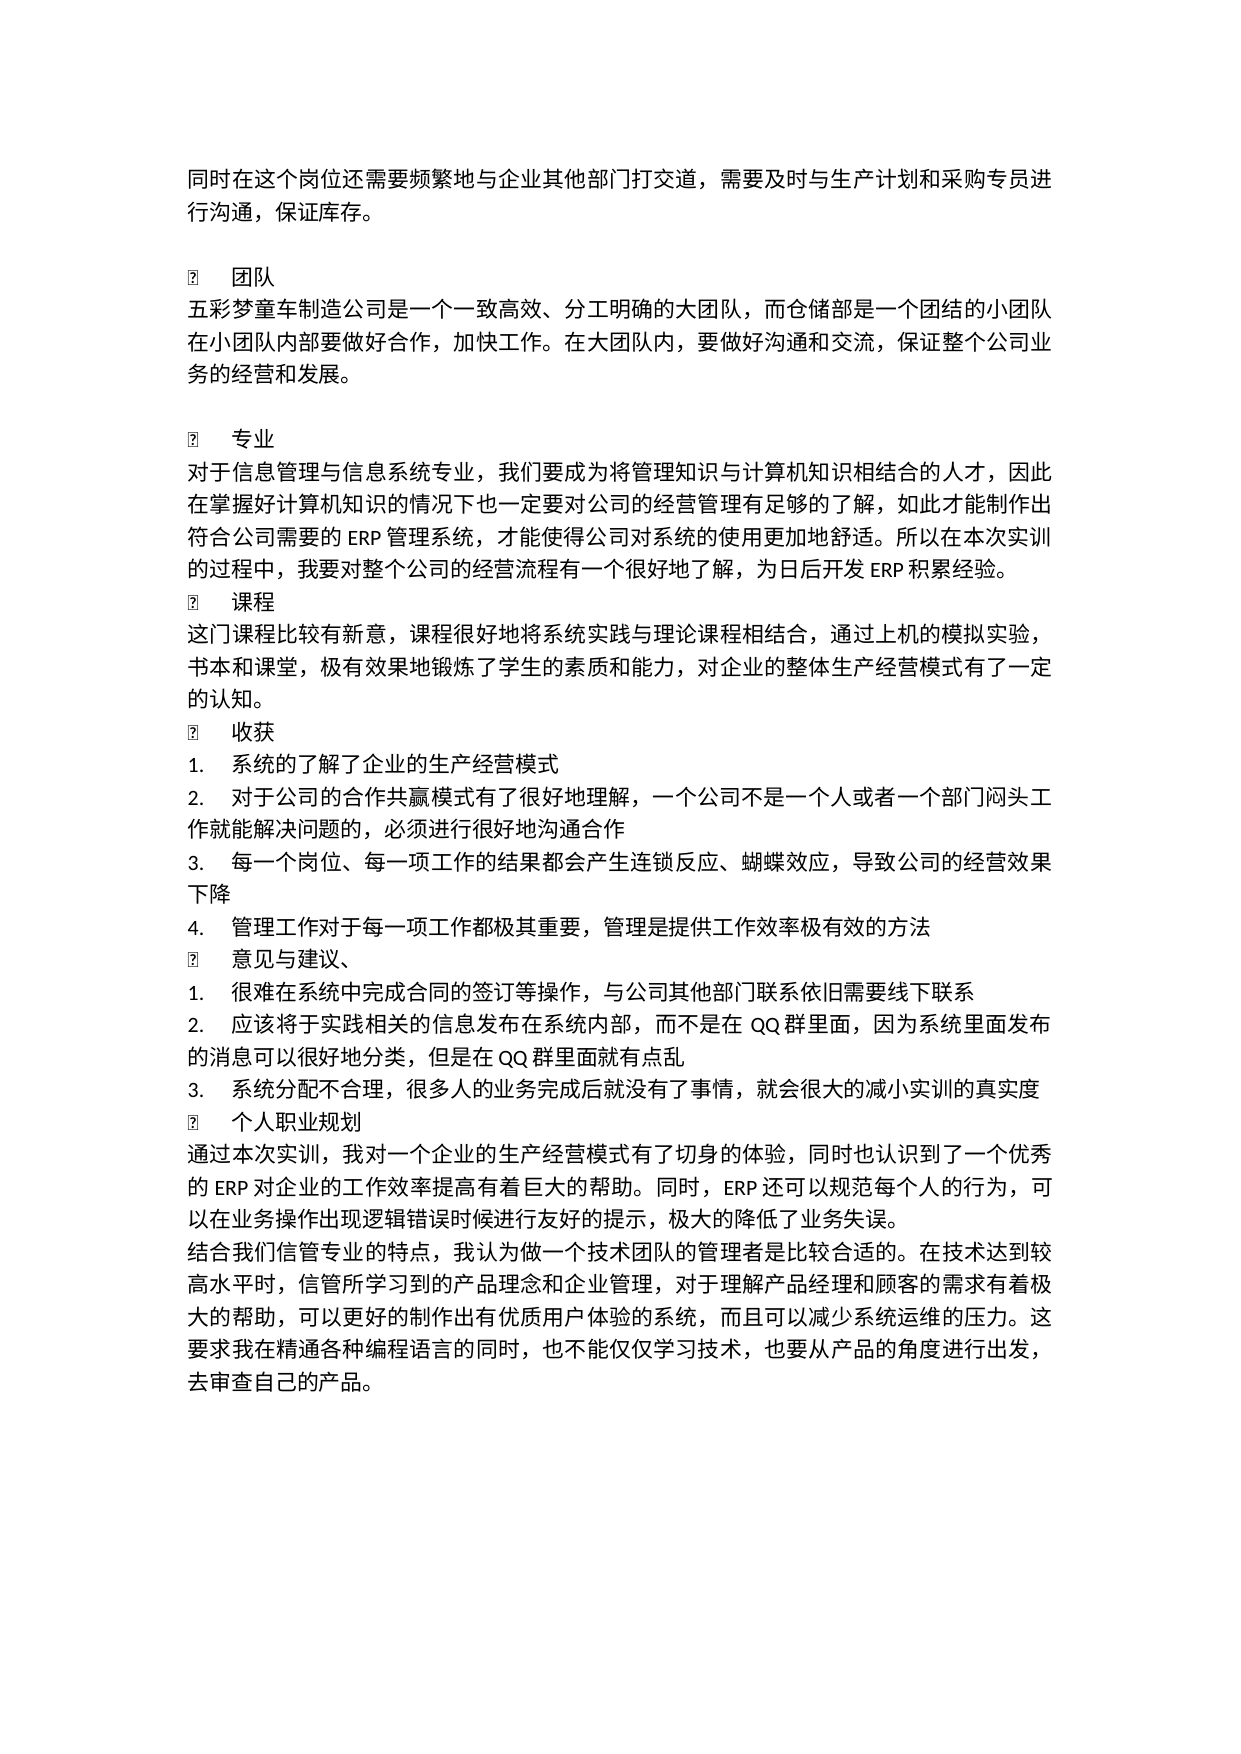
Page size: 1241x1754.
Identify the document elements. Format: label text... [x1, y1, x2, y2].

text  意见与建议、 [187, 942, 1053, 974]
text 同时在这个岗位还需要频繁地与企业其他部门打交道，需要及时与生产计划和采购专员进行沟通，保证库存。 [187, 162, 1053, 227]
text 这门课程比较有新意，课程很好地将系统实践与理论课程相结合，通过上机的模拟实验，书本和课堂，极有效果地锻炼了学生的素质和能力，对企业的整体生产经营模式有了一定的认知。 [187, 617, 1053, 714]
text 3. 系统分配不合理，很多人的业务完成后就没有了事情，就会很大的减小实训的真实度 [187, 1072, 1053, 1104]
text 2. 应该将于实践相关的信息发布在系统内部，而不是在QQ群里面，因为系统里面发布的消息可以很好地分类，但是在QQ群里面就有点乱 [187, 1007, 1053, 1072]
text 3. 每一个岗位、每一项工作的结果都会产生连锁反应、蝴蝶效应，导致公司的经营效果下降 [187, 844, 1053, 909]
text  个人职业规划 [187, 1104, 1053, 1137]
text 对于信息管理与信息系统专业，我们要成为将管理知识与计算机知识相结合的人才，因此在掌握好计算机知识的情况下也一定要对公司的经营管理有足够的了解，如此才能制作出符合公司需要的ERP管理系统，才能使得公司对系统的使用更加地舒适。所以在本次实训的过程中，我要对整个公司的经营流程有一个很好地了解，为日后开发ERP积累经验。 [187, 454, 1053, 584]
text 2. 对于公司的合作共赢模式有了很好地理解，一个公司不是一个人或者一个部门闷头工作就能解决问题的，必须进行很好地沟通合作 [187, 779, 1053, 844]
text 五彩梦童车制造公司是一个一致高效、分工明确的大团队，而仓储部是一个团结的小团队。在小团队内部要做好合作，加快工作。在大团队内，要做好沟通和交流，保证整个公司业务的经营和发展。 [187, 292, 1053, 389]
text 1. 很难在系统中完成合同的签订等操作，与公司其他部门联系依旧需要线下联系 [187, 974, 1053, 1007]
text 4. 管理工作对于每一项工作都极其重要，管理是提供工作效率极有效的方法 [187, 909, 1053, 942]
text  收获 [187, 714, 1053, 747]
text 1. 系统的了解了企业的生产经营模式 [187, 747, 1053, 779]
text  专业 [187, 422, 1053, 454]
text 结合我们信管专业的特点，我认为做一个技术团队的管理者是比较合适的。在技术达到较高水平时，信管所学习到的产品理念和企业管理，对于理解产品经理和顾客的需求有着极大的帮助，可以更好的制作出有优质用户体验的系统，而且可以减少系统运维的压力。这要求我在精通各种编程语言的同时，也不能仅仅学习技术，也要从产品的角度进行出发，去审查自己的产品。 [187, 1234, 1053, 1397]
text  团队 [187, 259, 1053, 292]
text 通过本次实训，我对一个企业的生产经营模式有了切身的体验，同时也认识到了一个优秀的ERP对企业的工作效率提高有着巨大的帮助。同时，ERP还可以规范每个人的行为，可以在业务操作出现逻辑错误时候进行友好的提示，极大的降低了业务失误。 [187, 1137, 1053, 1234]
text  课程 [187, 584, 1053, 617]
